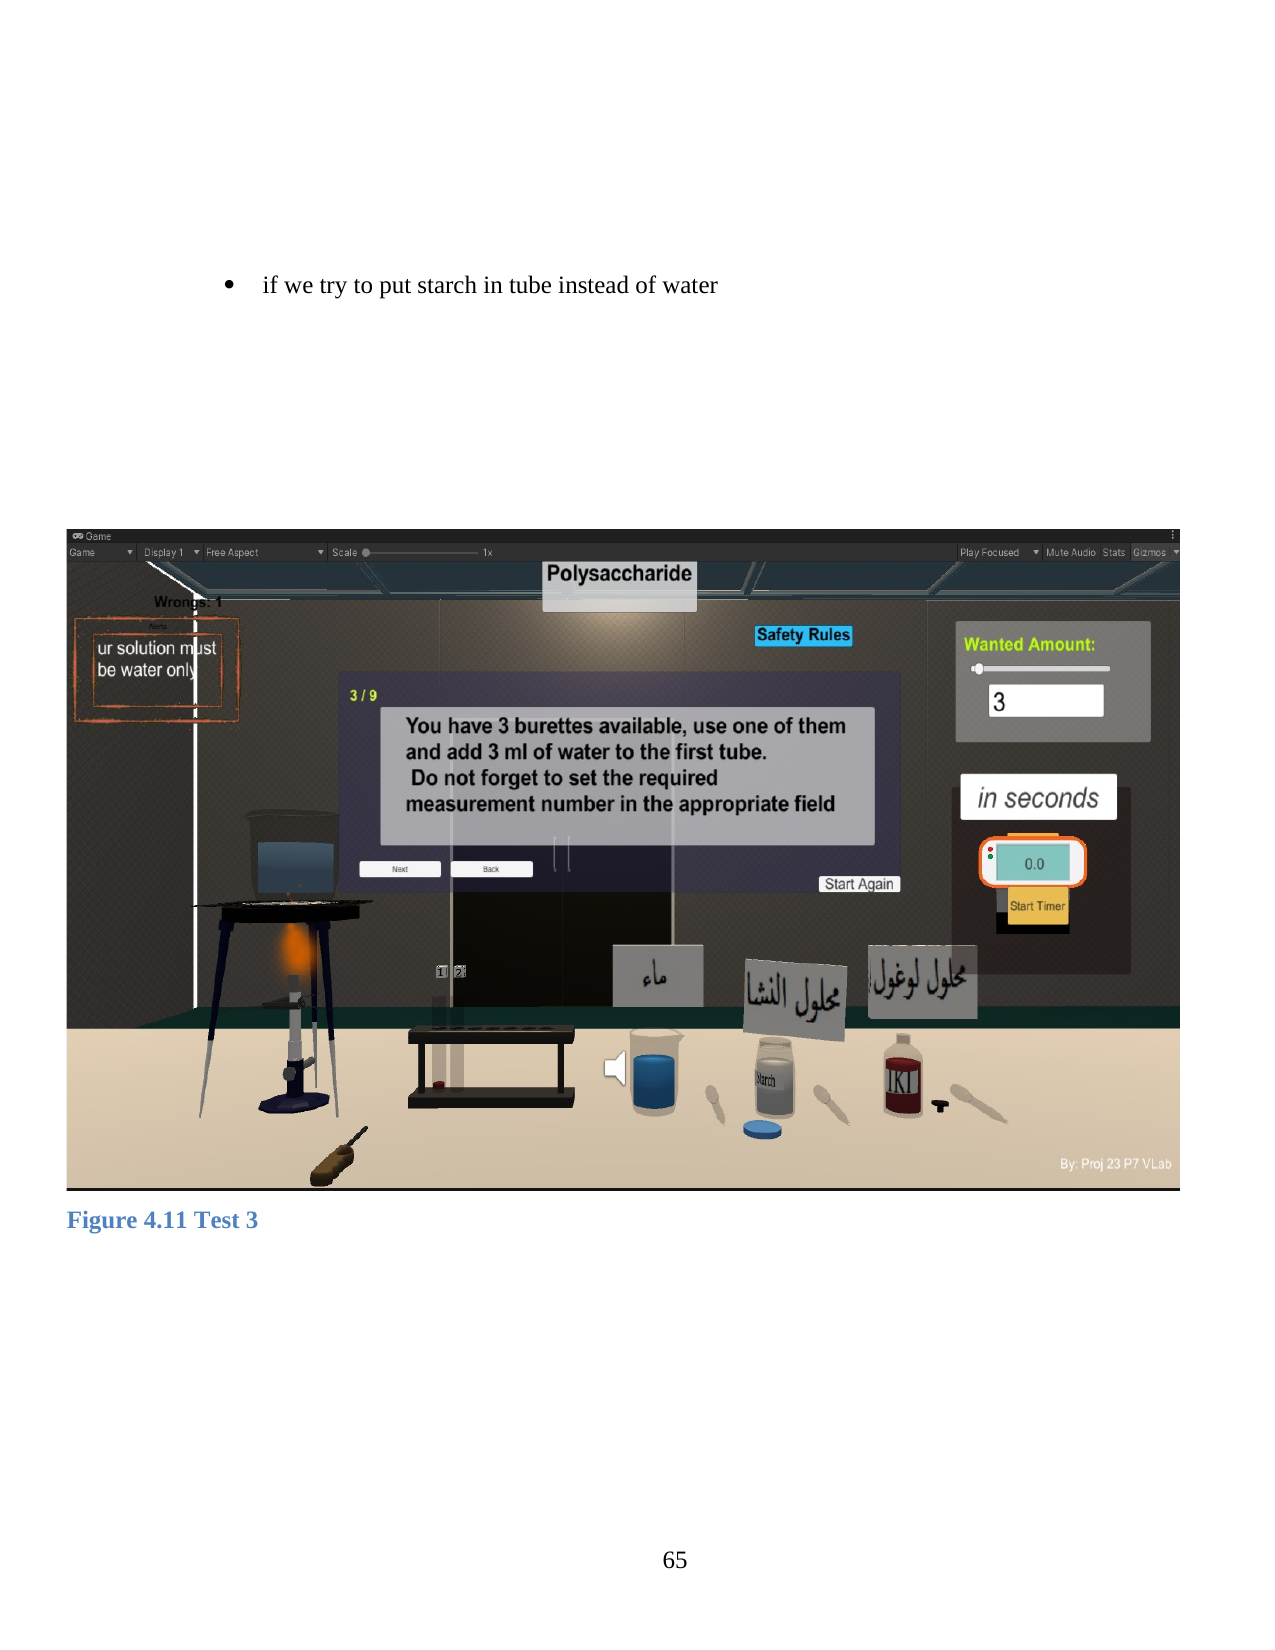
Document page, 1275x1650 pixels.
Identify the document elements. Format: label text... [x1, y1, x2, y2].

picture [66, 529, 1180, 1191]
text Figure 4.11 Test 3 [67, 1205, 1214, 1234]
list if we try to put starch in tube instead of water [225, 270, 1214, 299]
